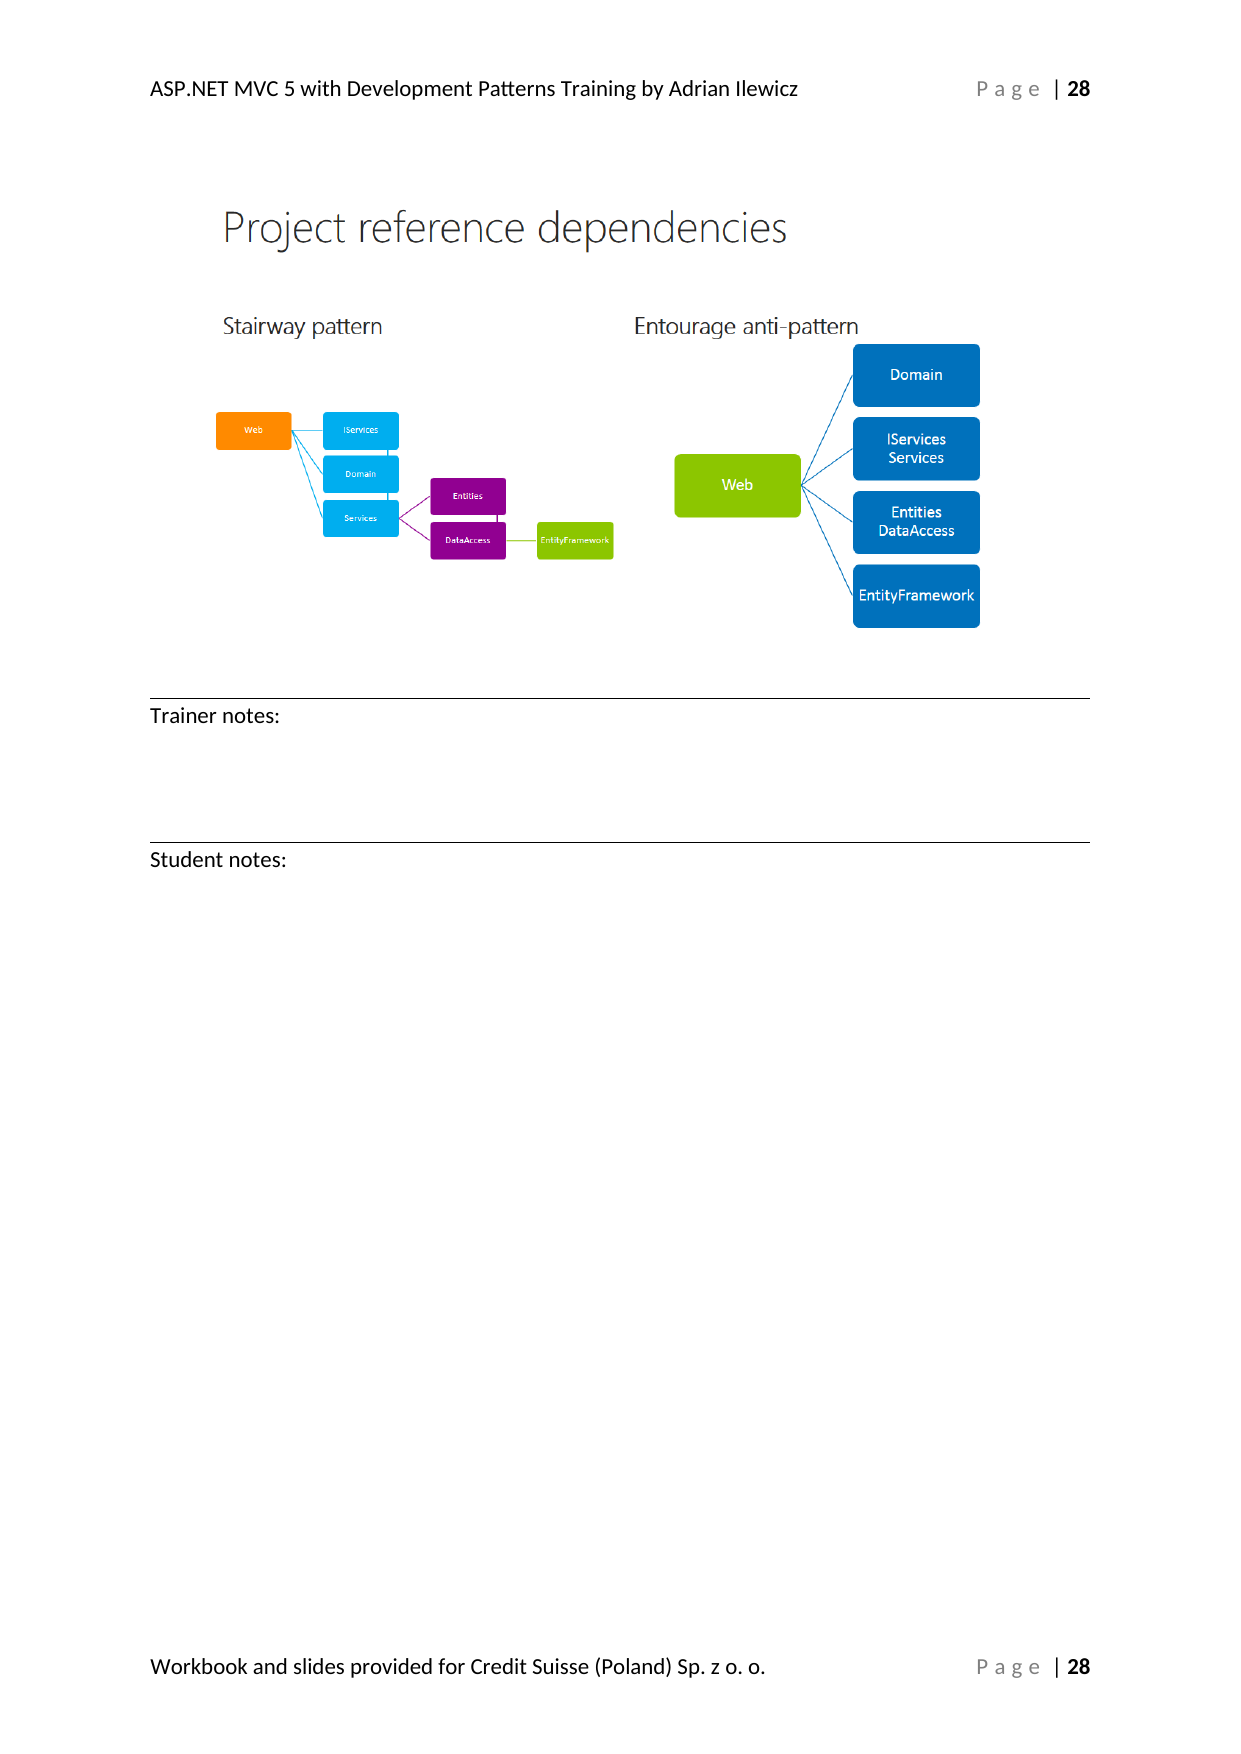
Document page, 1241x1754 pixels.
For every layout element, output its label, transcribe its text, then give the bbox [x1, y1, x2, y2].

text Trainer notes: [150, 699, 1090, 729]
text Student notes: [150, 843, 1090, 873]
picture [150, 149, 1091, 679]
